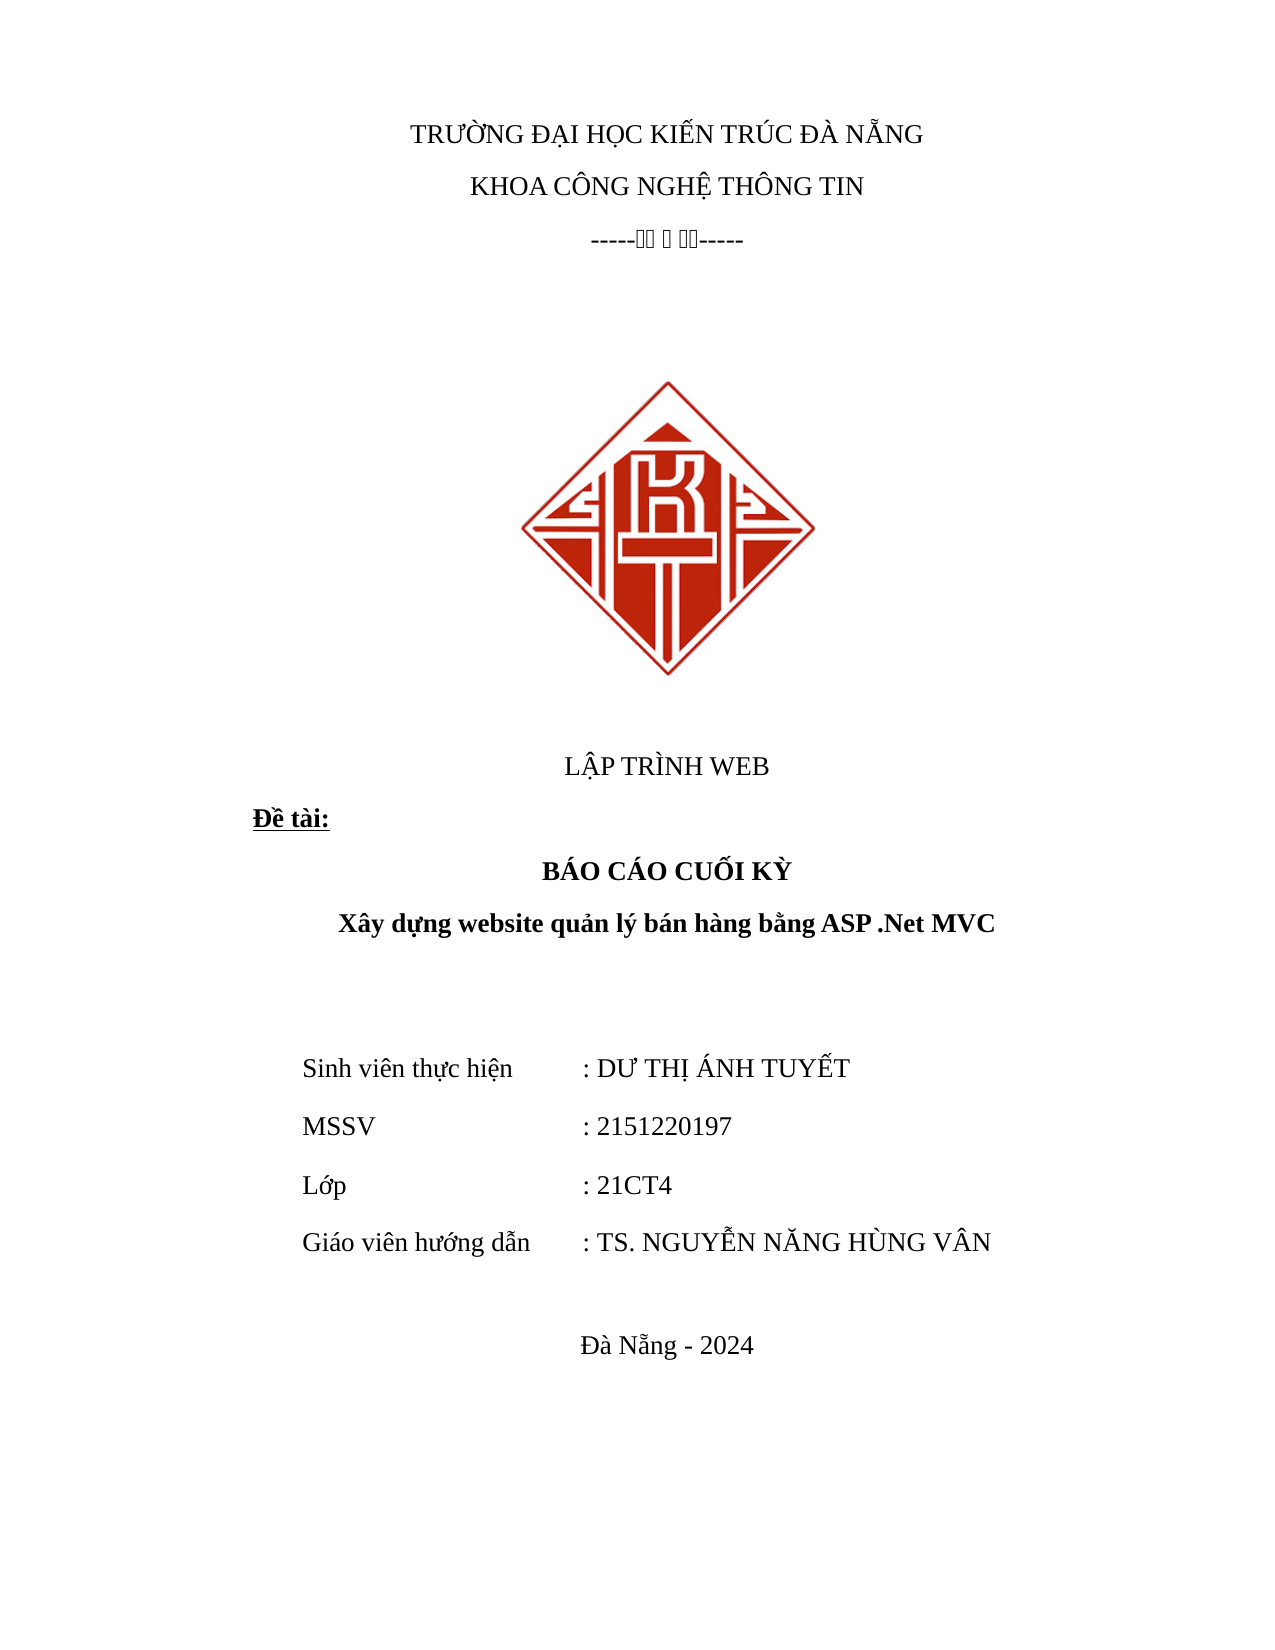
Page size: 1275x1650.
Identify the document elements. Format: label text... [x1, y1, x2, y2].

table_cell : 21CT4 [571, 1170, 1043, 1227]
text ----- ----- [177, 223, 1157, 254]
table_cell MSSV [291, 1111, 571, 1169]
text KHOA CÔNG NGHỆ THÔNG TIN [177, 171, 1157, 202]
table_cell : TS. NGUYỄN NĂNG HÙNG VÂN [571, 1227, 1043, 1329]
table_cell : 2151220197 [571, 1111, 1043, 1169]
table_cell Giáo viên hướng dẫn [291, 1227, 571, 1329]
table_cell Lớp [291, 1170, 571, 1227]
table_cell Đà Nẵng - 2024 [291, 1329, 1043, 1372]
text BÁO CÁO CUỐI KỲ [177, 855, 1157, 886]
table_header : DƯ THỊ ÁNH TUYẾT [571, 1052, 1043, 1111]
table_header Sinh viên thực hiện [291, 1052, 571, 1111]
text Xây dựng website quản lý bán hàng bằng ASP .Net MVC [177, 907, 1157, 938]
text LẬP TRÌNH WEB [177, 750, 1157, 781]
text Đề tài: [177, 803, 1157, 834]
picture [519, 380, 815, 677]
text TRƯỜNG ĐẠI HỌC KIẾN TRÚC ĐÀ NẴNG [177, 118, 1157, 149]
